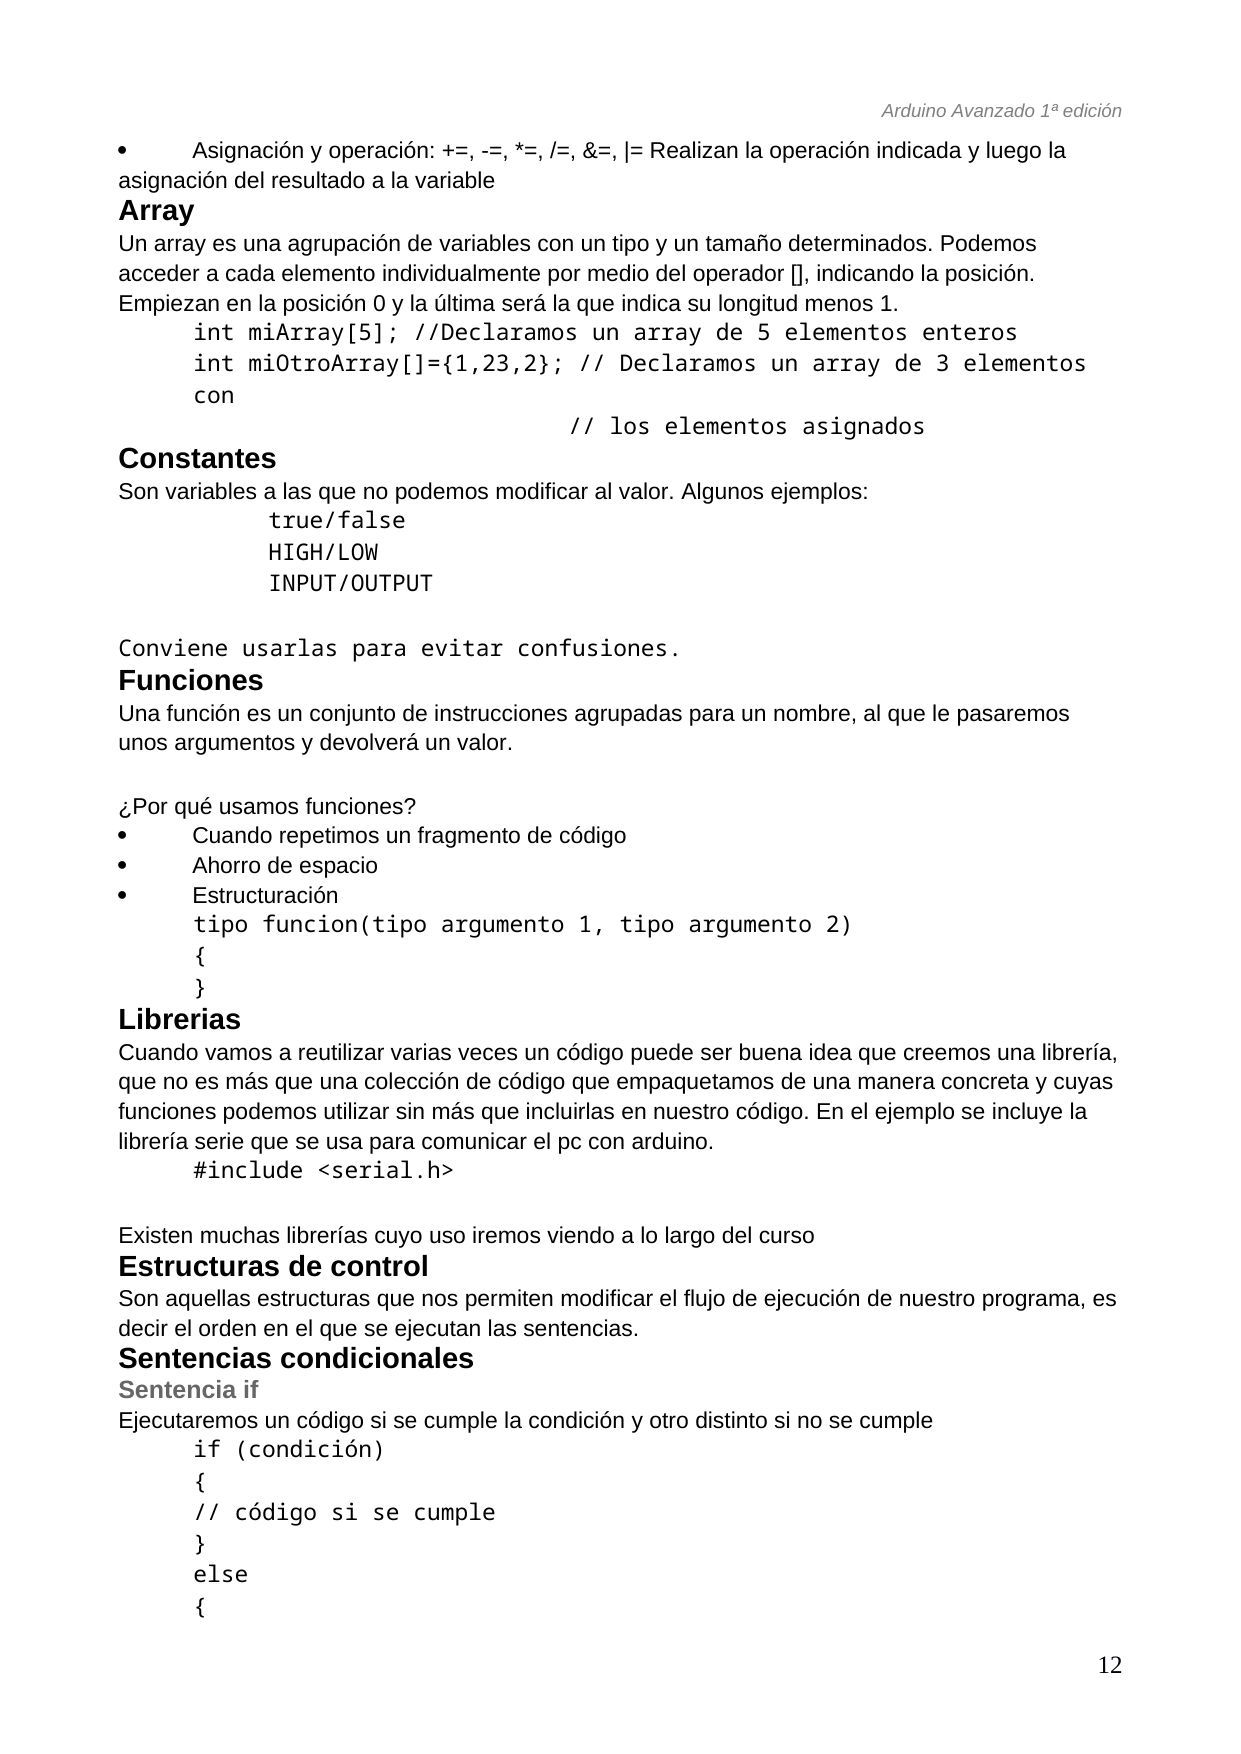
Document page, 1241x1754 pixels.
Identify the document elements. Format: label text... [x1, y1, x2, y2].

text Una función es un conjunto de instrucciones agrupadas para un nombre, al que le pasaremos unos argumentos y devolverá un valor. ¿Por qué usamos funciones? [118, 696, 1122, 819]
text Son aquellas estructuras que nos permiten modificar el flujo de ejecución de nuestro programa, es decir el orden en el que se ejecutan las sentencias. [118, 1282, 1122, 1341]
text Un array es una agrupación de variables con un tipo y un tamaño determinados. Podemos acceder a cada elemento individualmente por medio del operador [], indicando la posición. Empiezan en la posición 0 y la última será la que indica su longitud menos 1. [118, 227, 1122, 316]
text { [193, 1590, 1122, 1621]
subtitle Sentencia if [118, 1375, 1122, 1404]
list Asignación y operación: +=, -=, *=, /=, &=, |= Realizan la operación indicada y luego la asignación del resultado a la variable [118, 134, 1122, 193]
text } [193, 971, 1122, 1002]
text else [193, 1558, 1122, 1590]
text // código si se cumple [193, 1496, 1122, 1527]
text true/false [268, 504, 1122, 536]
subtitle Array [118, 193, 1122, 227]
text tipo funcion(tipo argumento 1, tipo argumento 2) [193, 908, 1122, 939]
text Ejecutaremos un código si se cumple la condición y otro distinto si no se cumple [118, 1404, 1122, 1433]
list Estructuración [118, 878, 1122, 908]
text Son variables a las que no podemos modificar al valor. Algunos ejemplos: [118, 474, 1122, 504]
text } [193, 1527, 1122, 1558]
subtitle Librerias [118, 1002, 1122, 1035]
text Cuando vamos a reutilizar varias veces un código puede ser buena idea que creemos una librería, que no es más que una colección de código que empaquetamos de una manera concreta y cuyas funciones podemos utilizar sin más que incluirlas en nuestro código. En el ejemplo se incluye la librería serie que se usa para comunicar el pc con arduino. [118, 1035, 1122, 1154]
list Cuando repetimos un fragmento de código [118, 819, 1122, 849]
text int miArray[5]; //Declaramos un array de 5 elementos enteros [193, 316, 1122, 347]
text { [193, 1465, 1122, 1496]
text INPUT/OUTPUT [268, 567, 1122, 598]
text Existen muchas librerías cuyo uso iremos viendo a lo largo del curso [118, 1185, 1122, 1248]
text if (condición) [193, 1433, 1122, 1465]
text int miOtroArray[]={1,23,2}; // Declaramos un array de 3 elementos con [193, 347, 1122, 410]
subtitle Constantes [118, 441, 1122, 474]
list Ahorro de espacio [118, 849, 1122, 878]
subtitle Funciones [118, 663, 1122, 696]
subtitle Estructuras de control [118, 1248, 1122, 1282]
text Conviene usarlas para evitar confusiones. [118, 598, 1122, 663]
text #include <serial.h> [193, 1154, 1122, 1185]
text { [193, 939, 1122, 971]
text HIGH/LOW [268, 536, 1122, 567]
subtitle Sentencias condicionales [118, 1341, 1122, 1375]
text // los elementos asignados [493, 410, 1122, 441]
